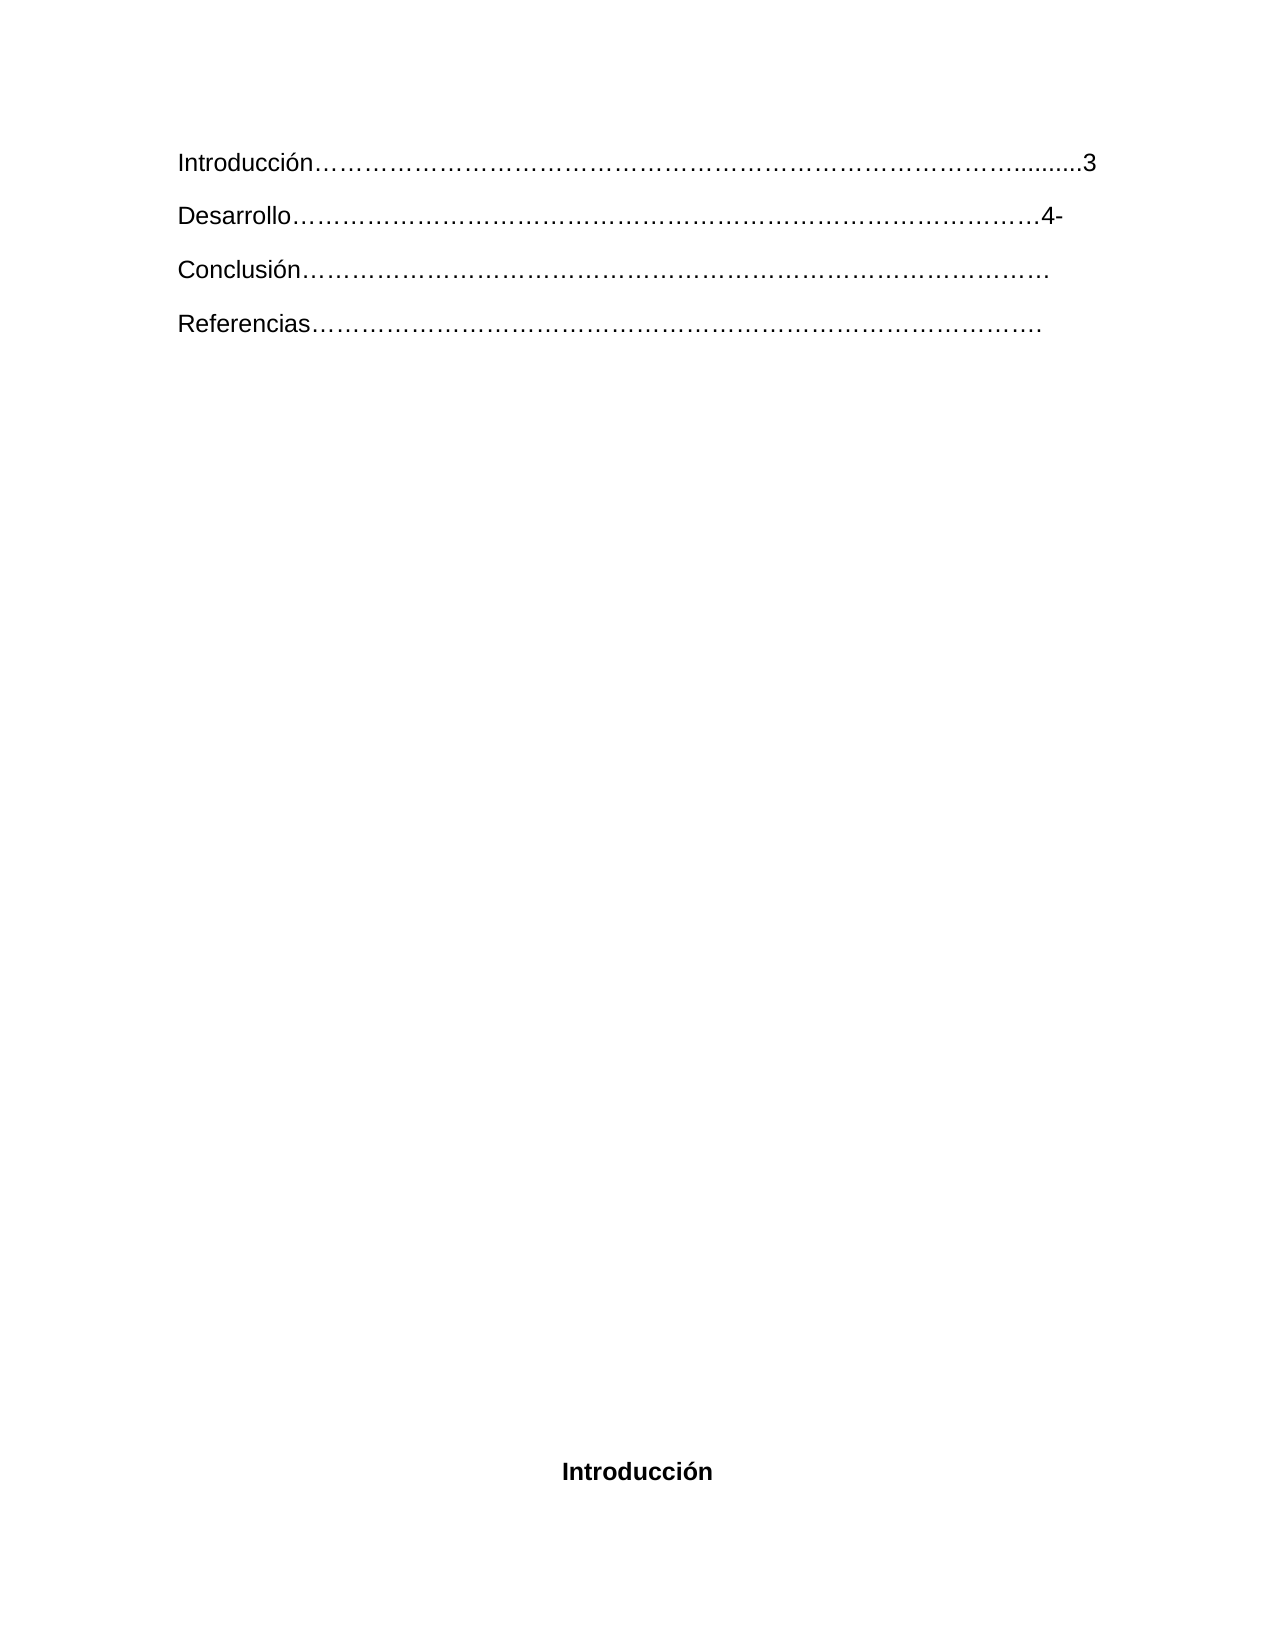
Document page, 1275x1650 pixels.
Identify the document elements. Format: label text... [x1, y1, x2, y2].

text Conclusión……………………………………………………………………………… [177, 255, 1098, 284]
text Referencias……………………………………………………………………………. [177, 309, 1098, 338]
text Introducción…………………………………………………………………………..........3 [177, 148, 1098, 176]
text Desarrollo………………………………………………………………………………4- [177, 201, 1098, 230]
text Introducción [177, 1457, 1098, 1486]
